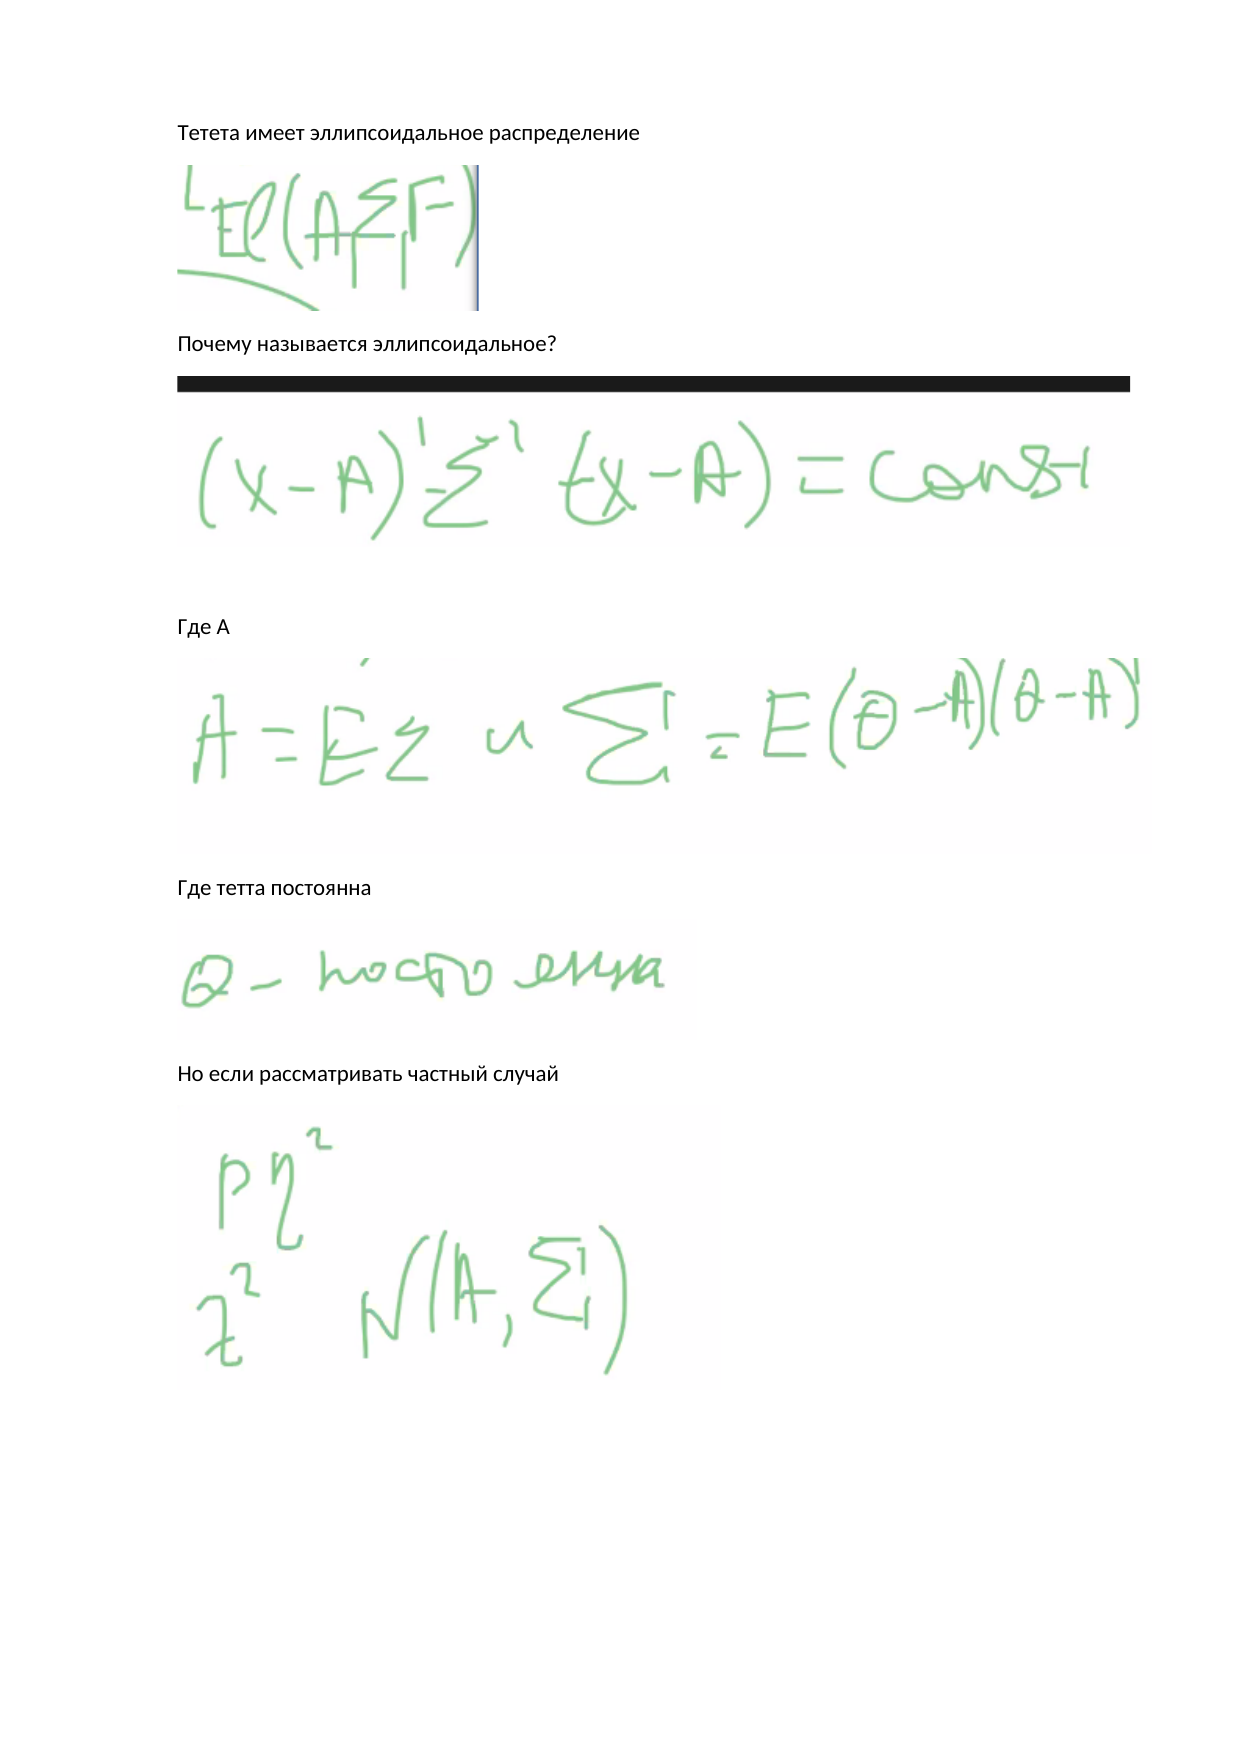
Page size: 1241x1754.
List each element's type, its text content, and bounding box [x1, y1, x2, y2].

text Но если рассматривать частный случай [177, 1059, 1152, 1087]
text Где тетта постоянна [177, 873, 1152, 901]
picture [177, 165, 493, 311]
picture [177, 376, 1131, 547]
picture [177, 919, 698, 1040]
picture [177, 1105, 721, 1390]
text Тетета имеет эллипсоидальное распределение [177, 118, 1152, 146]
text Почему называется эллипсоидальное? [177, 329, 1152, 357]
text Где А [177, 612, 1152, 640]
picture [177, 658, 1152, 854]
